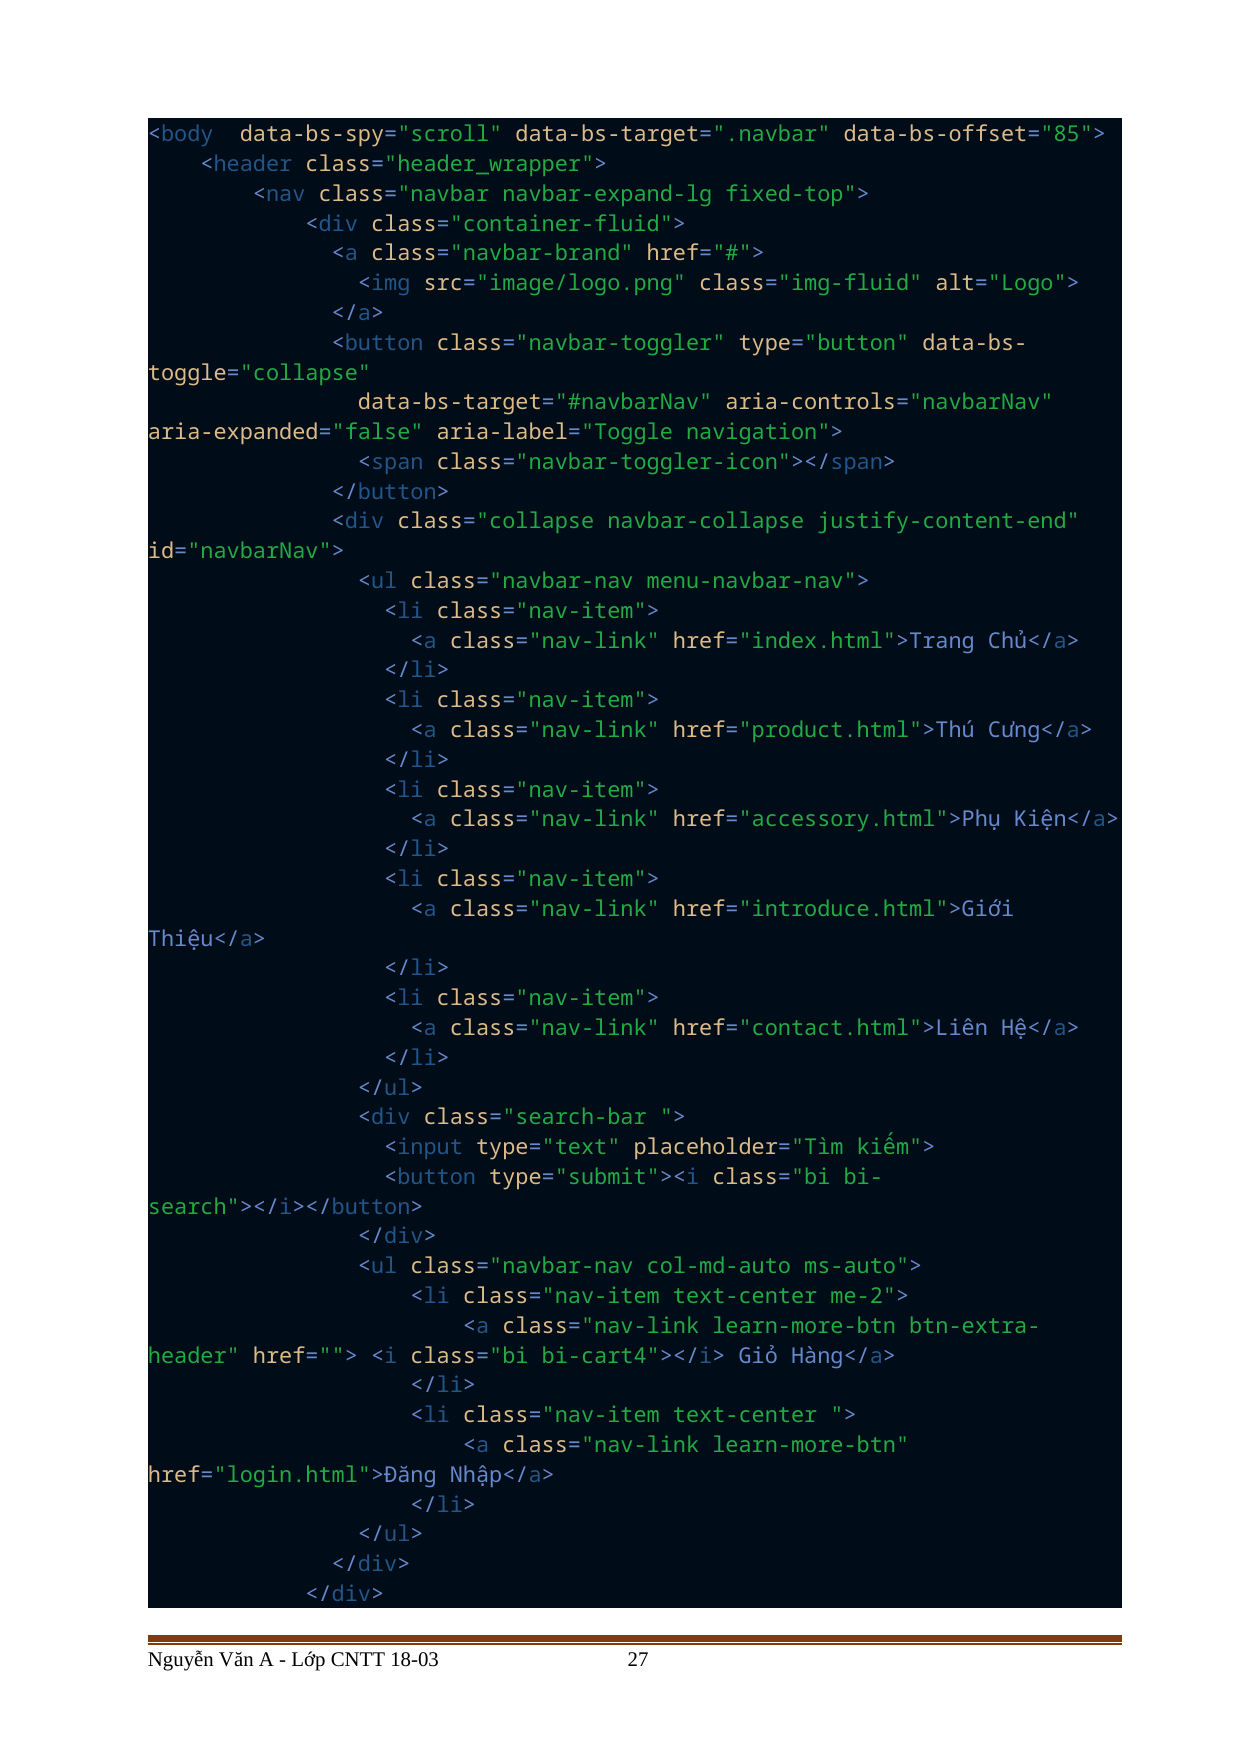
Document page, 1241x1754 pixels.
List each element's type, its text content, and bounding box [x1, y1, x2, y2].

text </li> [148, 833, 1122, 863]
text </a> [148, 297, 1122, 327]
text <button type="submit"><i class="bi bi-search"></i></button> [148, 1161, 1122, 1220]
text </div> [148, 1220, 1122, 1250]
text <a class="nav-link learn-more-btn btn-extra-header" href=""> <i class="bi bi-cart4"></i> Giỏ Hàng</a> [148, 1310, 1122, 1369]
text </ul> [148, 1518, 1122, 1548]
text <a class="nav-link" href="contact.html">Liên Hệ</a> [148, 1012, 1122, 1042]
text </li> [148, 654, 1122, 684]
text <div class="search-bar "> [148, 1101, 1122, 1131]
text </div> [148, 1578, 1122, 1608]
text <input type="text" placeholder="Tìm kiếm"> [148, 1131, 1122, 1161]
text </ul> [148, 1071, 1122, 1101]
text <li class="nav-item"> [148, 982, 1122, 1012]
text <a class="nav-link" href="introduce.html">Giới Thiệu</a> [148, 893, 1122, 952]
text <span class="navbar-toggler-icon"></span> [148, 446, 1122, 476]
text <li class="nav-item"> [148, 773, 1122, 803]
text </div> [148, 1548, 1122, 1578]
text <img src="image/logo.png" class="img-fluid" alt="Logo"> [148, 267, 1122, 297]
text <ul class="navbar-nav col-md-auto ms-auto"> [148, 1250, 1122, 1280]
text <a class="nav-link" href="index.html">Trang Chủ</a> [148, 624, 1122, 654]
text data-bs-target="#navbarNav" aria-controls="navbarNav" aria-expanded="false" aria-label="Toggle navigation"> [148, 386, 1122, 446]
text <nav class="navbar navbar-expand-lg fixed-top"> [148, 178, 1122, 207]
text <li class="nav-item"> [148, 863, 1122, 893]
text </li> [148, 1369, 1122, 1399]
text <div class="container-fluid"> [148, 207, 1122, 237]
text <a class="nav-link learn-more-btn" href="login.html">Đăng Nhập</a> [148, 1429, 1122, 1488]
text <div class="collapse navbar-collapse justify-content-end" id="navbarNav"> [148, 505, 1122, 565]
text <li class="nav-item"> [148, 684, 1122, 714]
text <li class="nav-item"> [148, 595, 1122, 624]
text <header class="header_wrapper"> [148, 148, 1122, 178]
text </li> [148, 1042, 1122, 1071]
text <button class="navbar-toggler" type="button" data-bs-toggle="collapse" [148, 327, 1122, 386]
text </li> [148, 744, 1122, 773]
text </button> [148, 476, 1122, 505]
text <li class="nav-item text-center "> [148, 1399, 1122, 1429]
text <a class="nav-link" href="accessory.html">Phụ Kiện</a> [148, 803, 1122, 833]
text <body data-bs-spy="scroll" data-bs-target=".navbar" data-bs-offset="85"> [148, 118, 1122, 148]
text <a class="navbar-brand" href="#"> [148, 237, 1122, 267]
text <li class="nav-item text-center me-2"> [148, 1280, 1122, 1310]
text </li> [148, 952, 1122, 982]
text </li> [148, 1488, 1122, 1518]
text <ul class="navbar-nav menu-navbar-nav"> [148, 565, 1122, 595]
text <a class="nav-link" href="product.html">Thú Cưng</a> [148, 714, 1122, 744]
